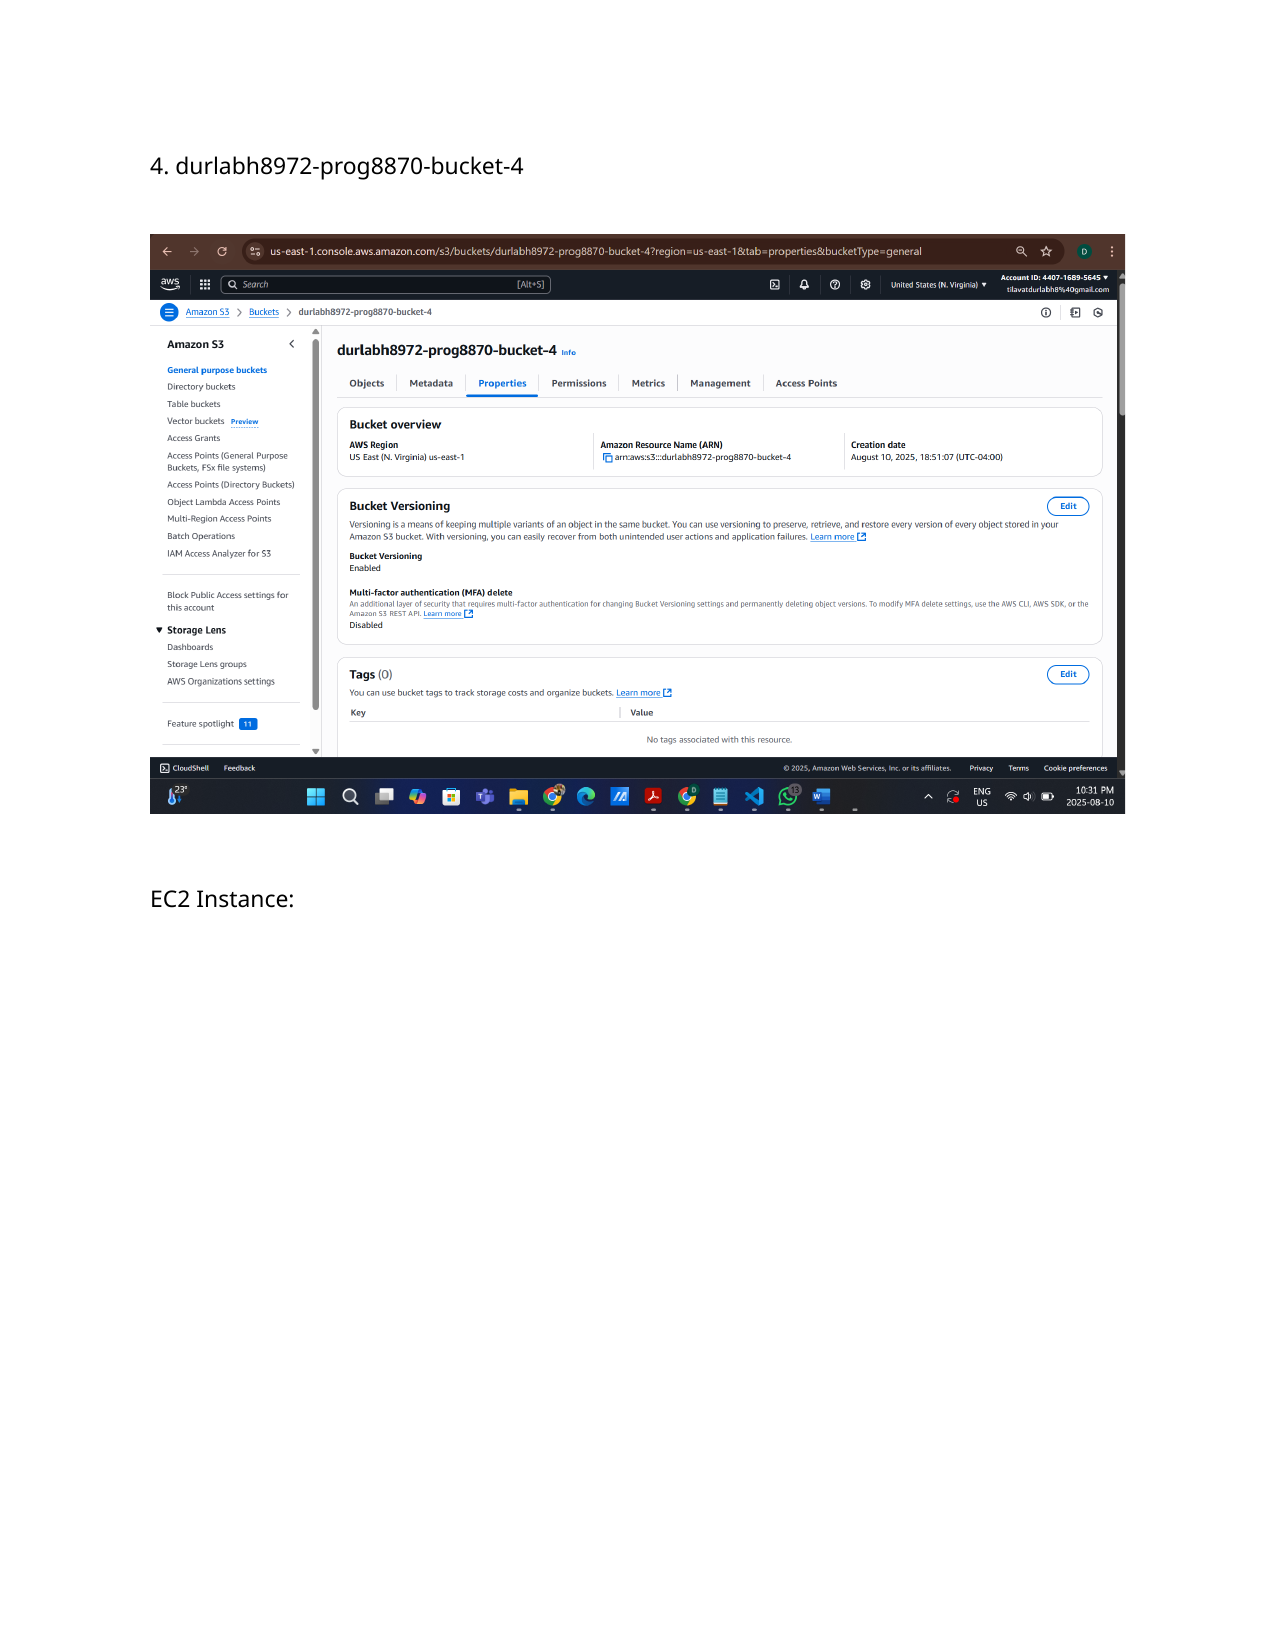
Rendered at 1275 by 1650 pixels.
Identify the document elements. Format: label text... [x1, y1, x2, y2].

text EC2 Instance: [150, 883, 1125, 914]
picture [150, 234, 1125, 814]
text 4. durlabh8972-prog8870-bucket-4 [150, 150, 1125, 181]
